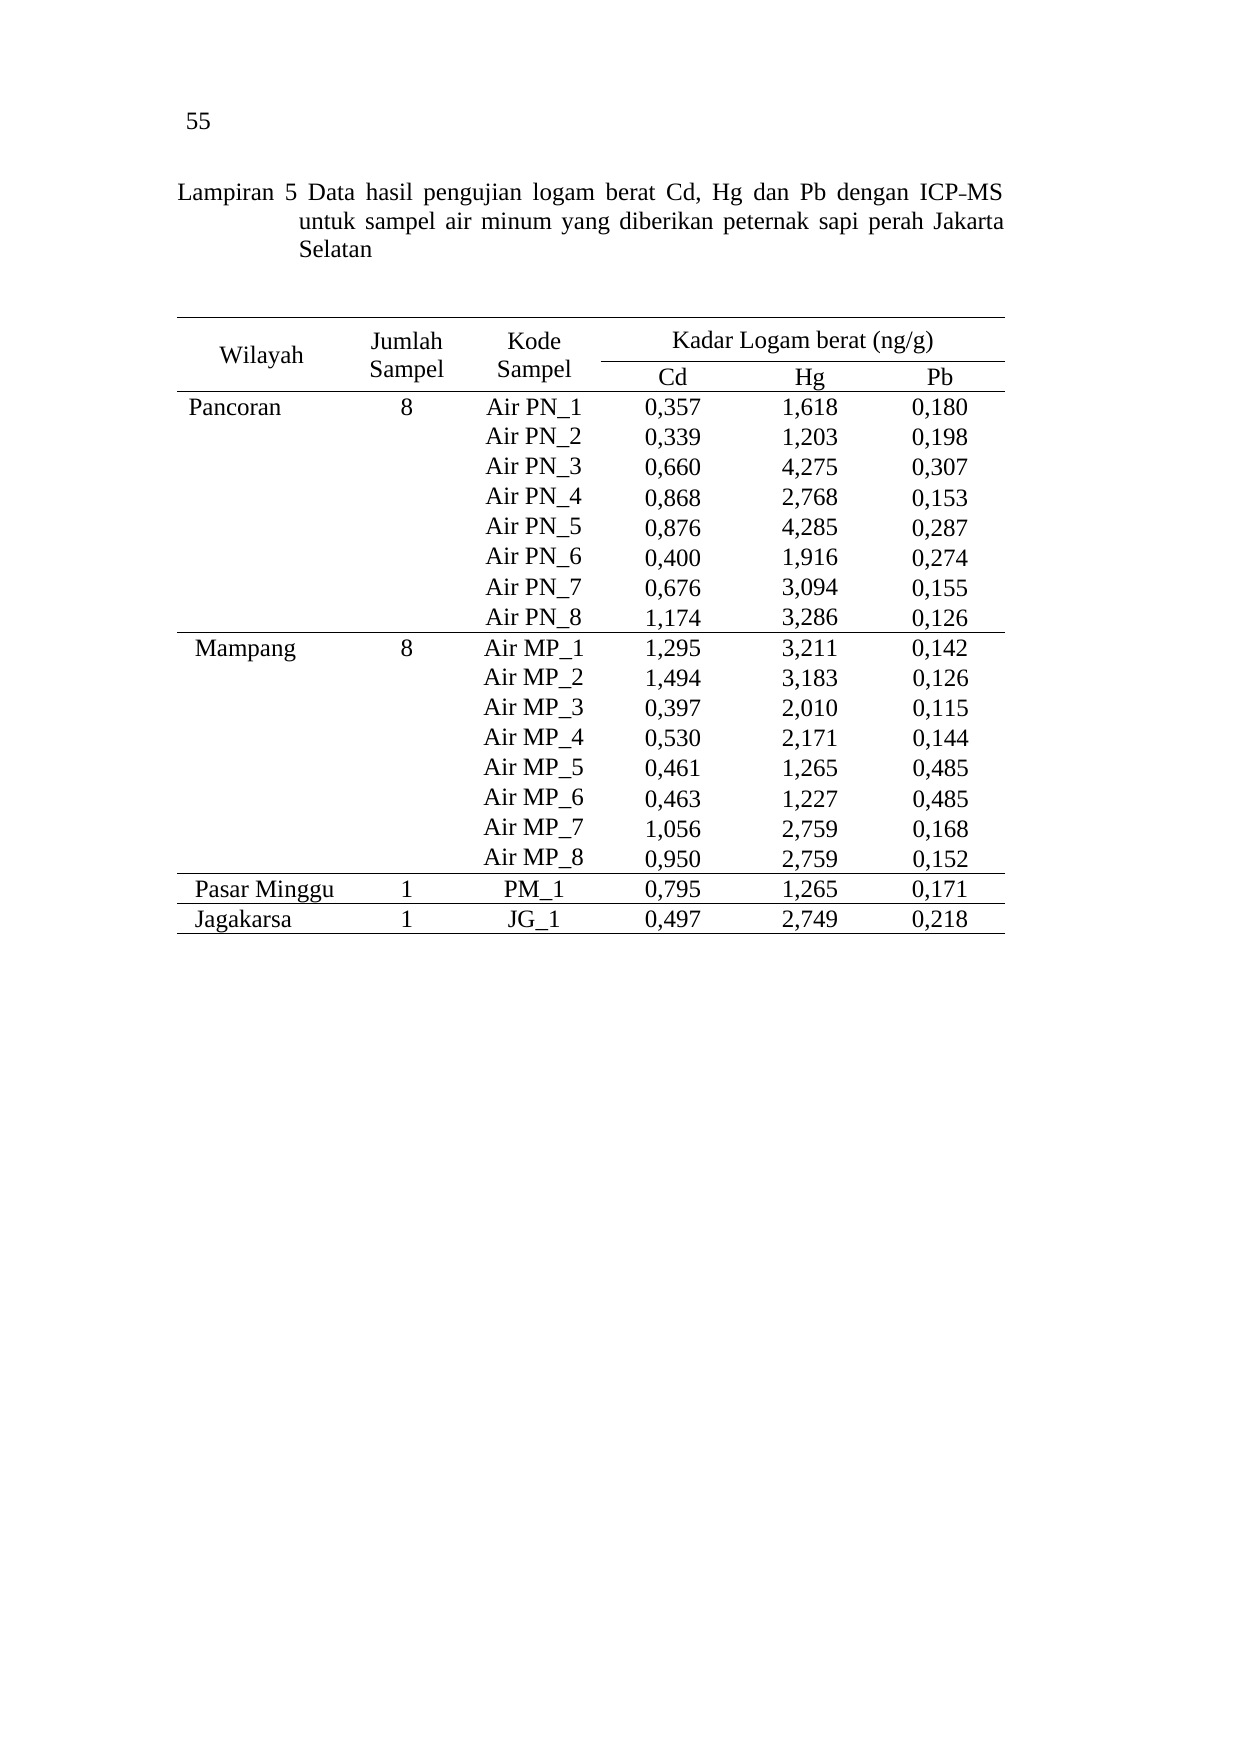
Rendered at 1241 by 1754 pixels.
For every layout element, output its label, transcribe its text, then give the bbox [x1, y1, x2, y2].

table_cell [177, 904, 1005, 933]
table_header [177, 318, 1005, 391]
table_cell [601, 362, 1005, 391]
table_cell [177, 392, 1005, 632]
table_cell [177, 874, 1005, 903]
text Lampiran 5 Data hasil pengujian logam berat Cd, Hg dan Pb dengan ICP˗MS untuk sampel air minum yang diberikan peternak sapi perah Jakarta Selatan [177, 177, 1005, 263]
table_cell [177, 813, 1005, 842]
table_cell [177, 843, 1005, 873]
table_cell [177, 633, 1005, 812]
